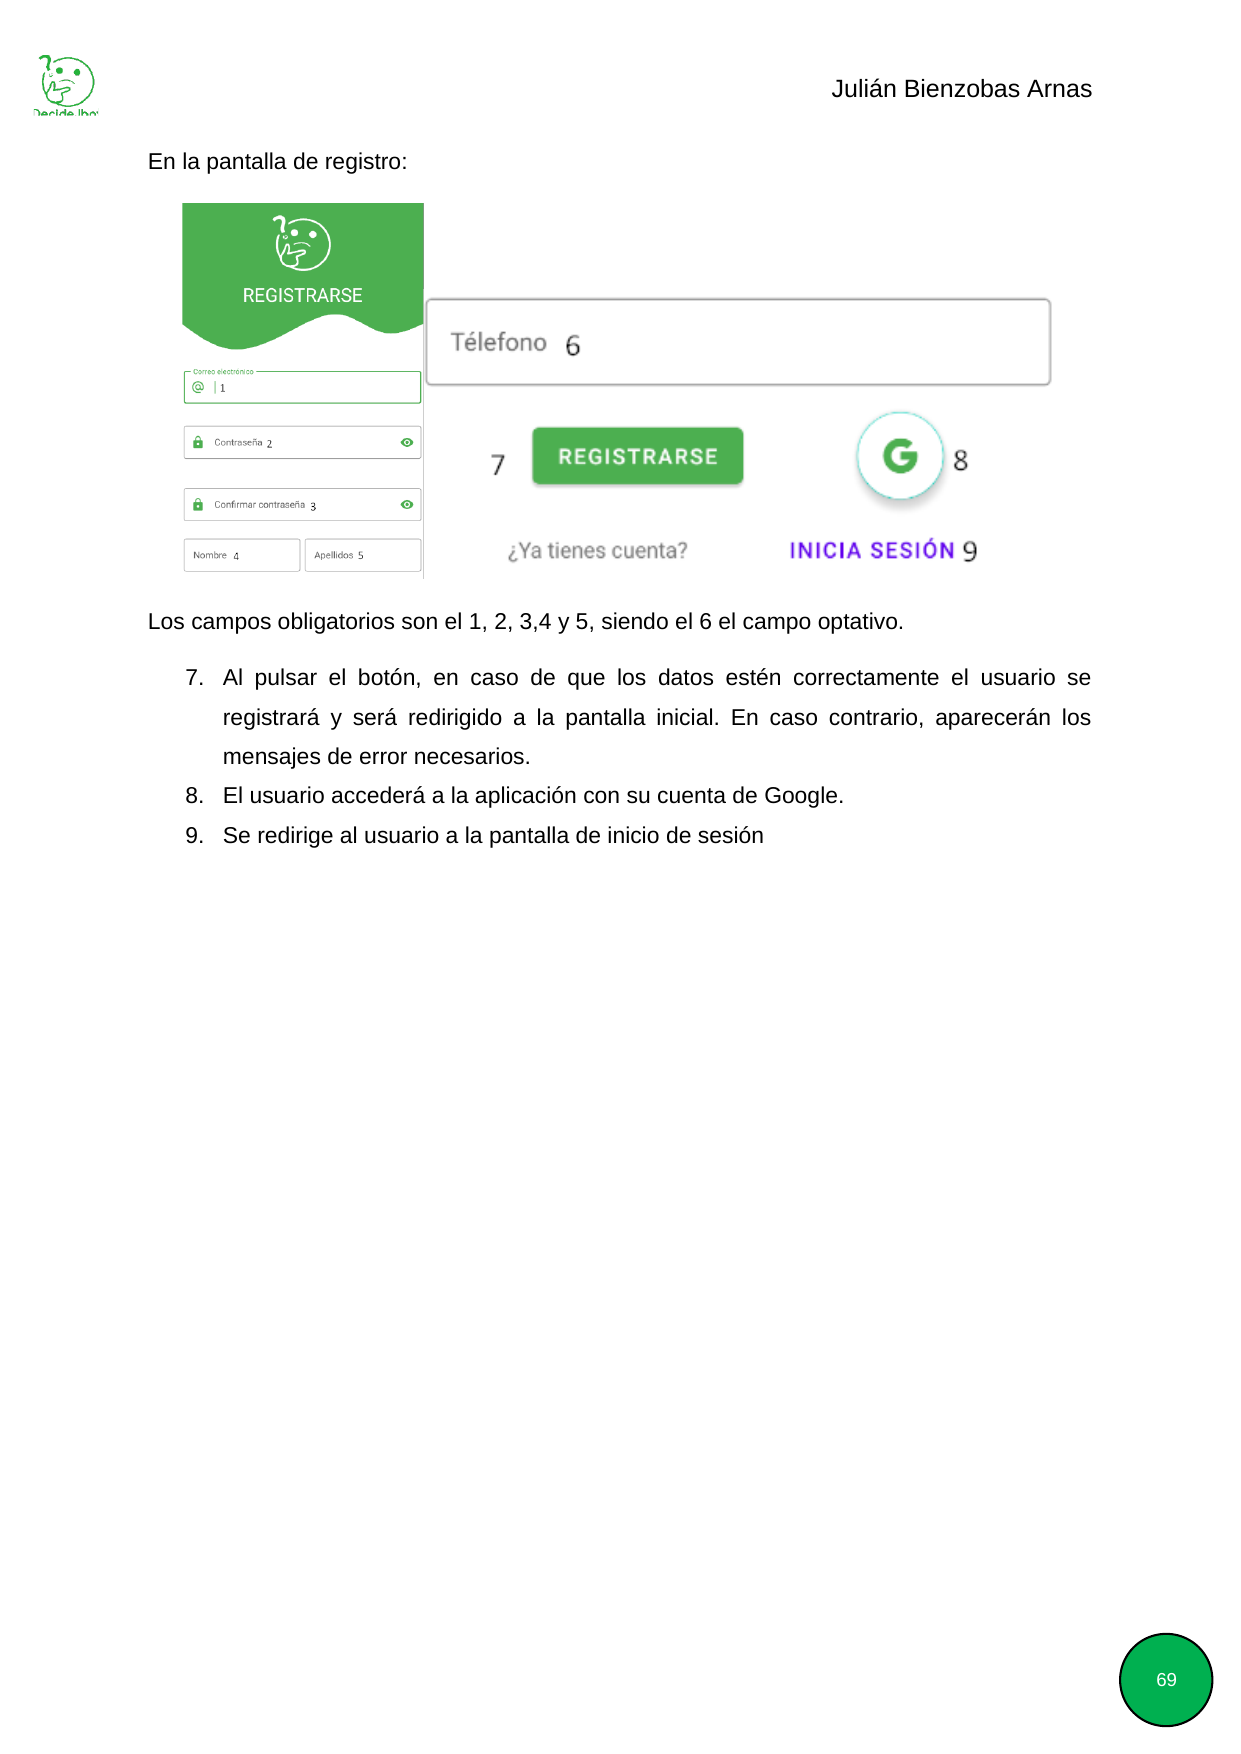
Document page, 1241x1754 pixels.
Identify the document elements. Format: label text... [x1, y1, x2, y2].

list El usuario accederá a la aplicación con su cuenta de Google. [185, 782, 1092, 809]
picture [182, 203, 1058, 579]
text En la pantalla de registro: [148, 148, 1092, 174]
text Los campos obligatorios son el 1, 2, 3,4 y 5, siendo el 6 el campo optativo. [148, 608, 1092, 634]
picture [32, 55, 99, 114]
list Se redirige al usuario a la pantalla de inicio de sesión [185, 822, 1092, 848]
list Al pulsar el botón, en caso de que los datos estén correctamente el usuario se registrará y será redirigido a la pantalla inicial. En caso contrario, aparecerán los mensajes de error necesarios. [185, 664, 1092, 769]
